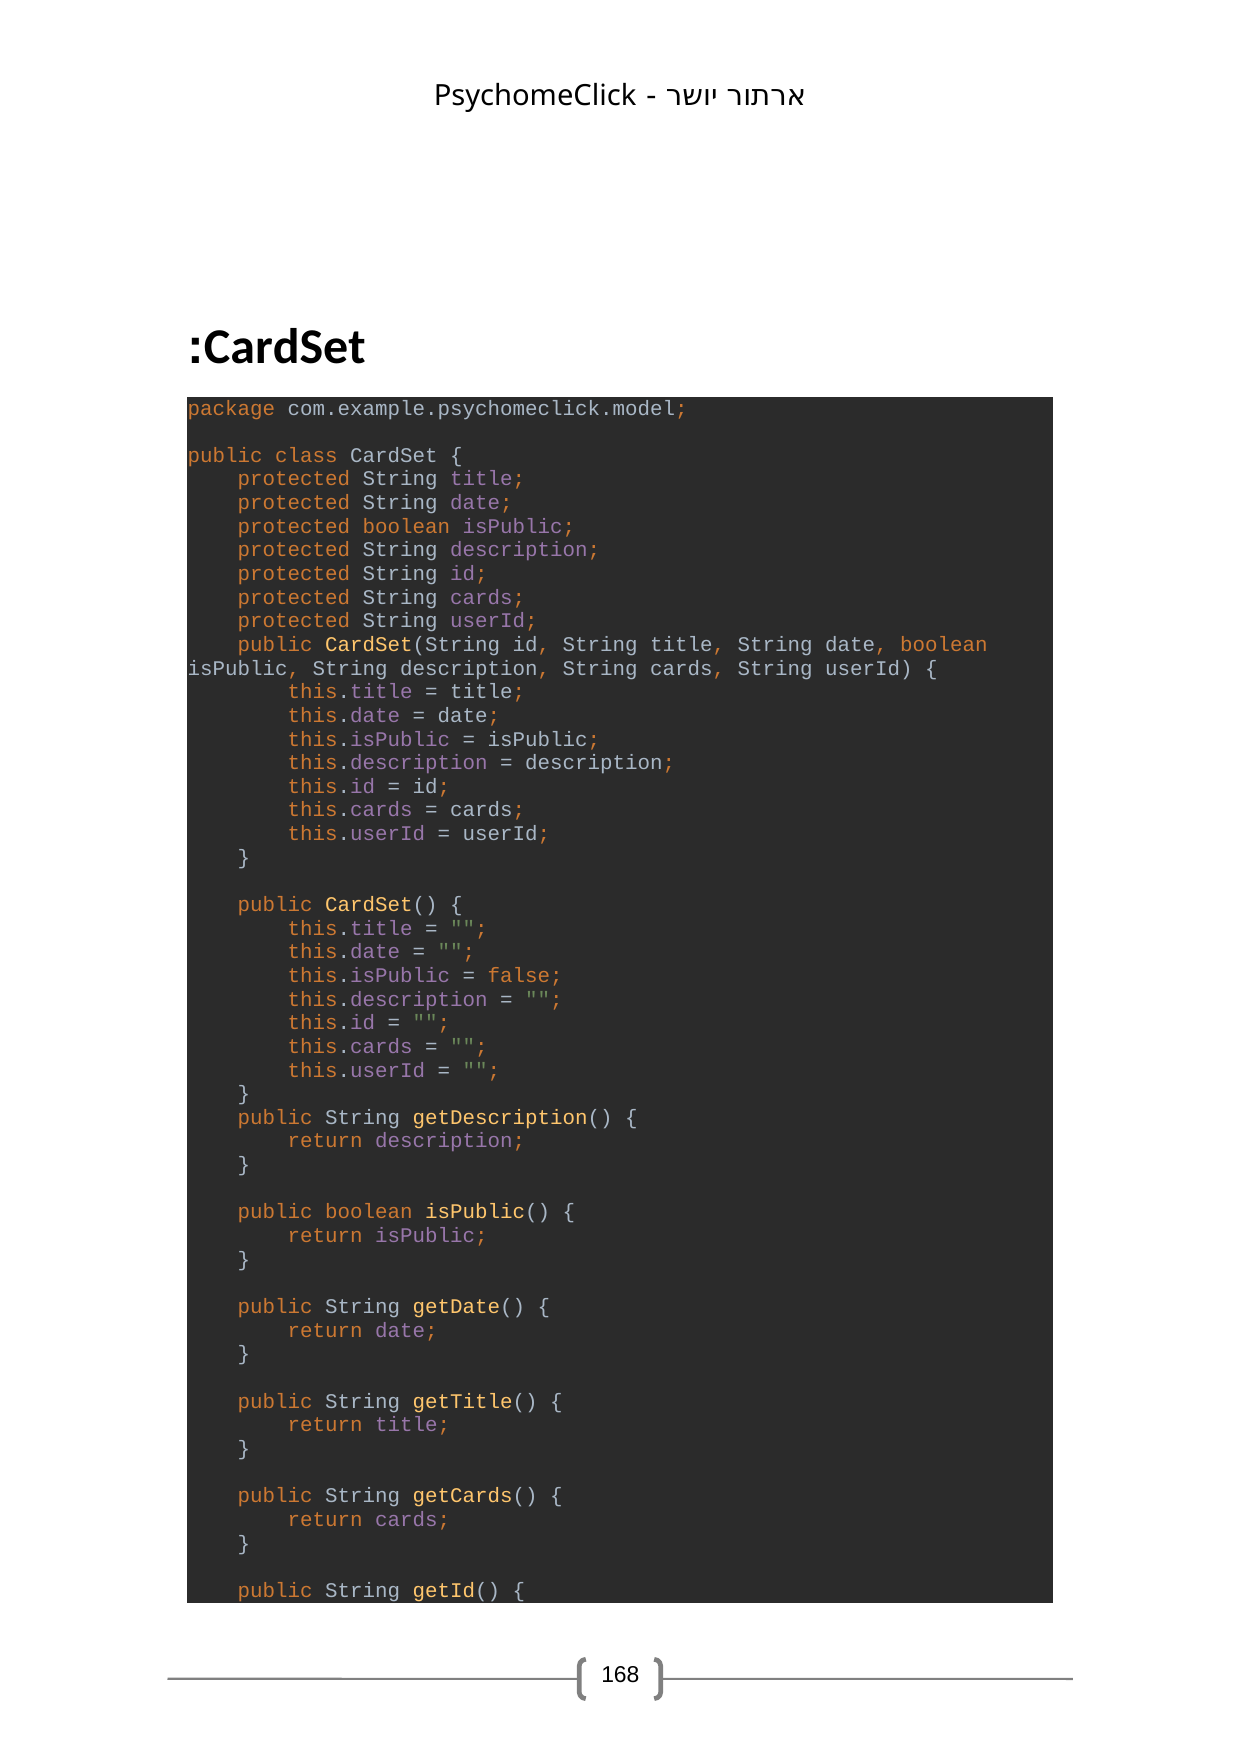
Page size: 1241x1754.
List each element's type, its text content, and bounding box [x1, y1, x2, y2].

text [187, 397, 1053, 1603]
text CardSet: [187, 315, 1053, 376]
